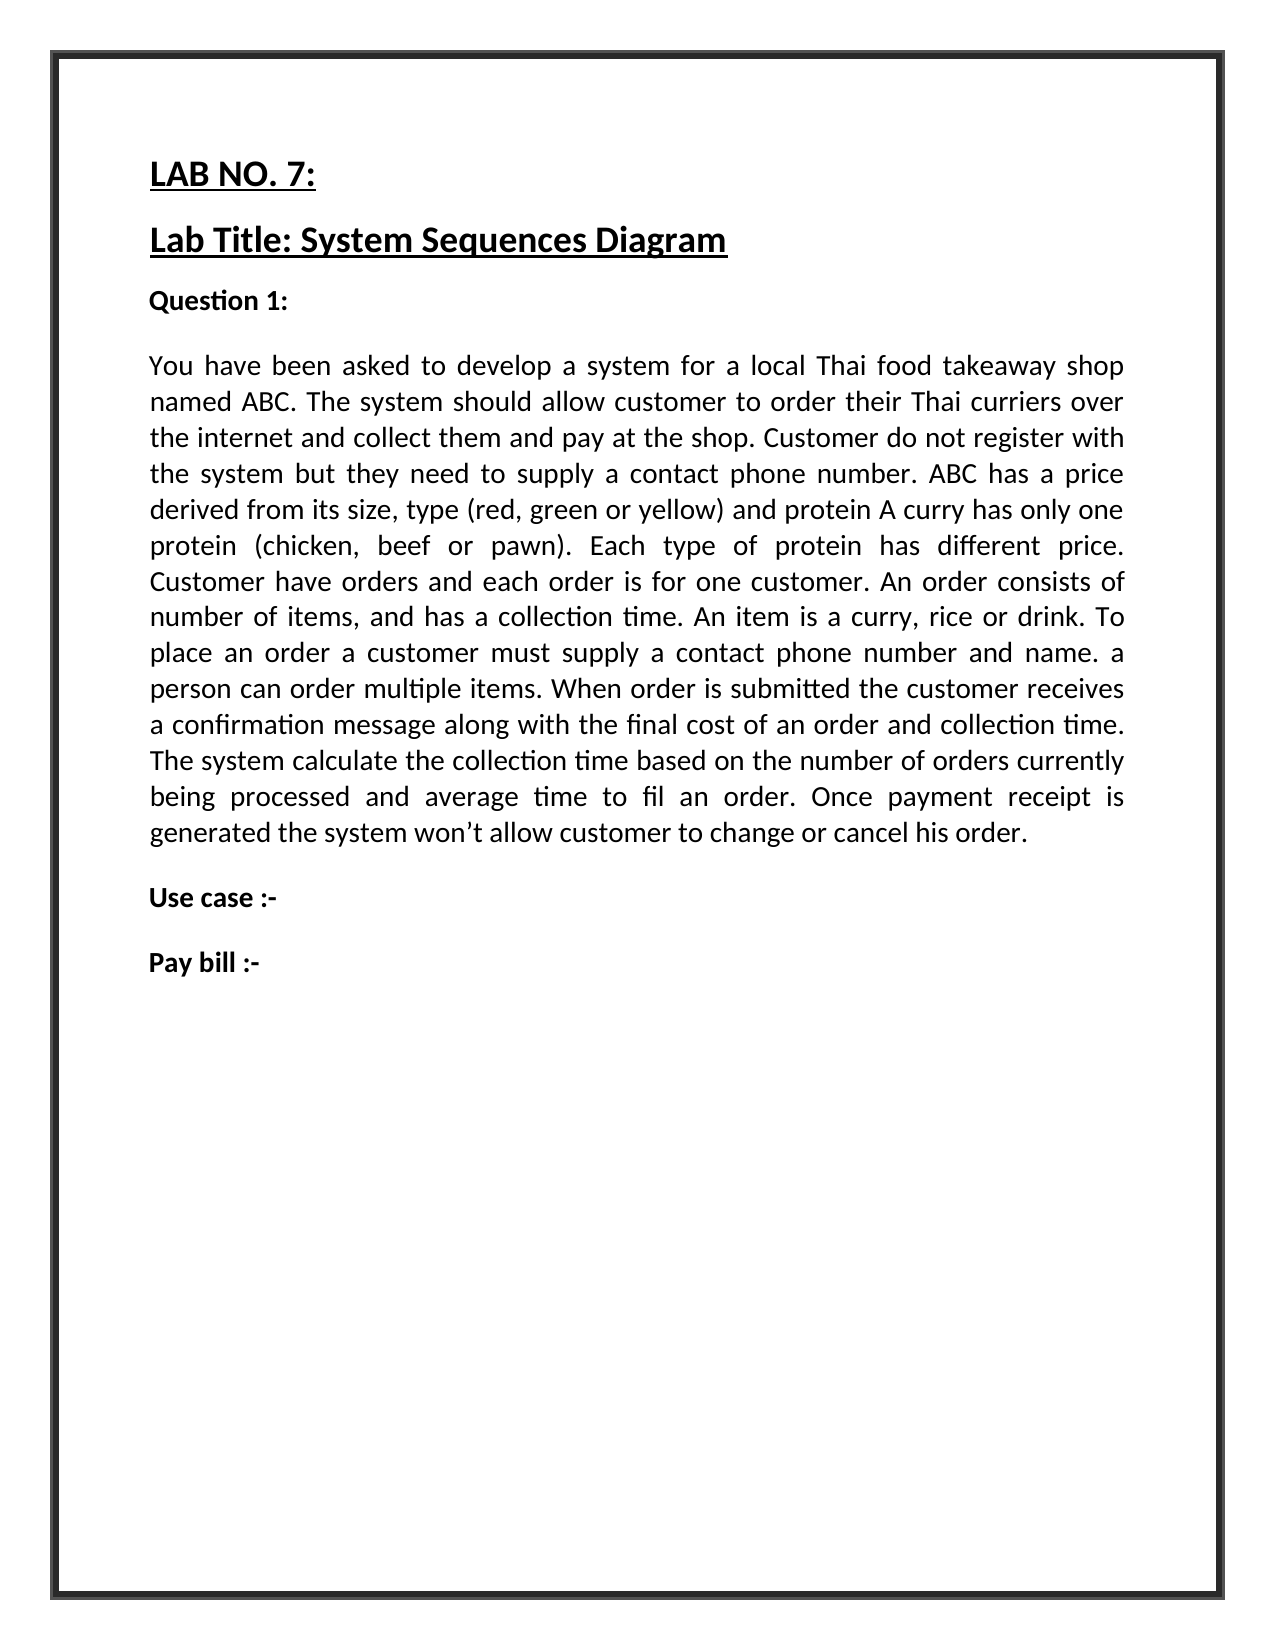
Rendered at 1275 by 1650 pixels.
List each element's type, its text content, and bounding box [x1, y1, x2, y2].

text Pay bill :- [148, 944, 1127, 979]
text LAB NO. 7: [150, 150, 1125, 196]
text Use case :- [148, 879, 1127, 915]
text You have been asked to develop a system for a local Thai food takeaway shop named ABC. The system should allow customer to order their Thai curriers over the internet and collect them and pay at the shop. Customer do not register with the system but they need to supply a contact phone number. ABC has a price derived from its size, type (red, green or yellow) and protein A curry has only one protein (chicken, beef or pawn). Each type of protein has different price. Customer have orders and each order is for one customer. An order consists of number of items, and has a collection time. An item is a curry, rice or drink. To place an order a customer must supply a contact phone number and name. a person can order multiple items. When order is submitted the customer receives a confirmation message along with the final cost of an order and collection time. The system calculate the collection time based on the number of orders currently being processed and average time to fil an order. Once payment receipt is generated the system won’t allow customer to change or cancel his order. [148, 347, 1126, 850]
text Question 1: [148, 282, 1127, 318]
text Lab Title: System Sequences Diagram [150, 216, 1125, 262]
